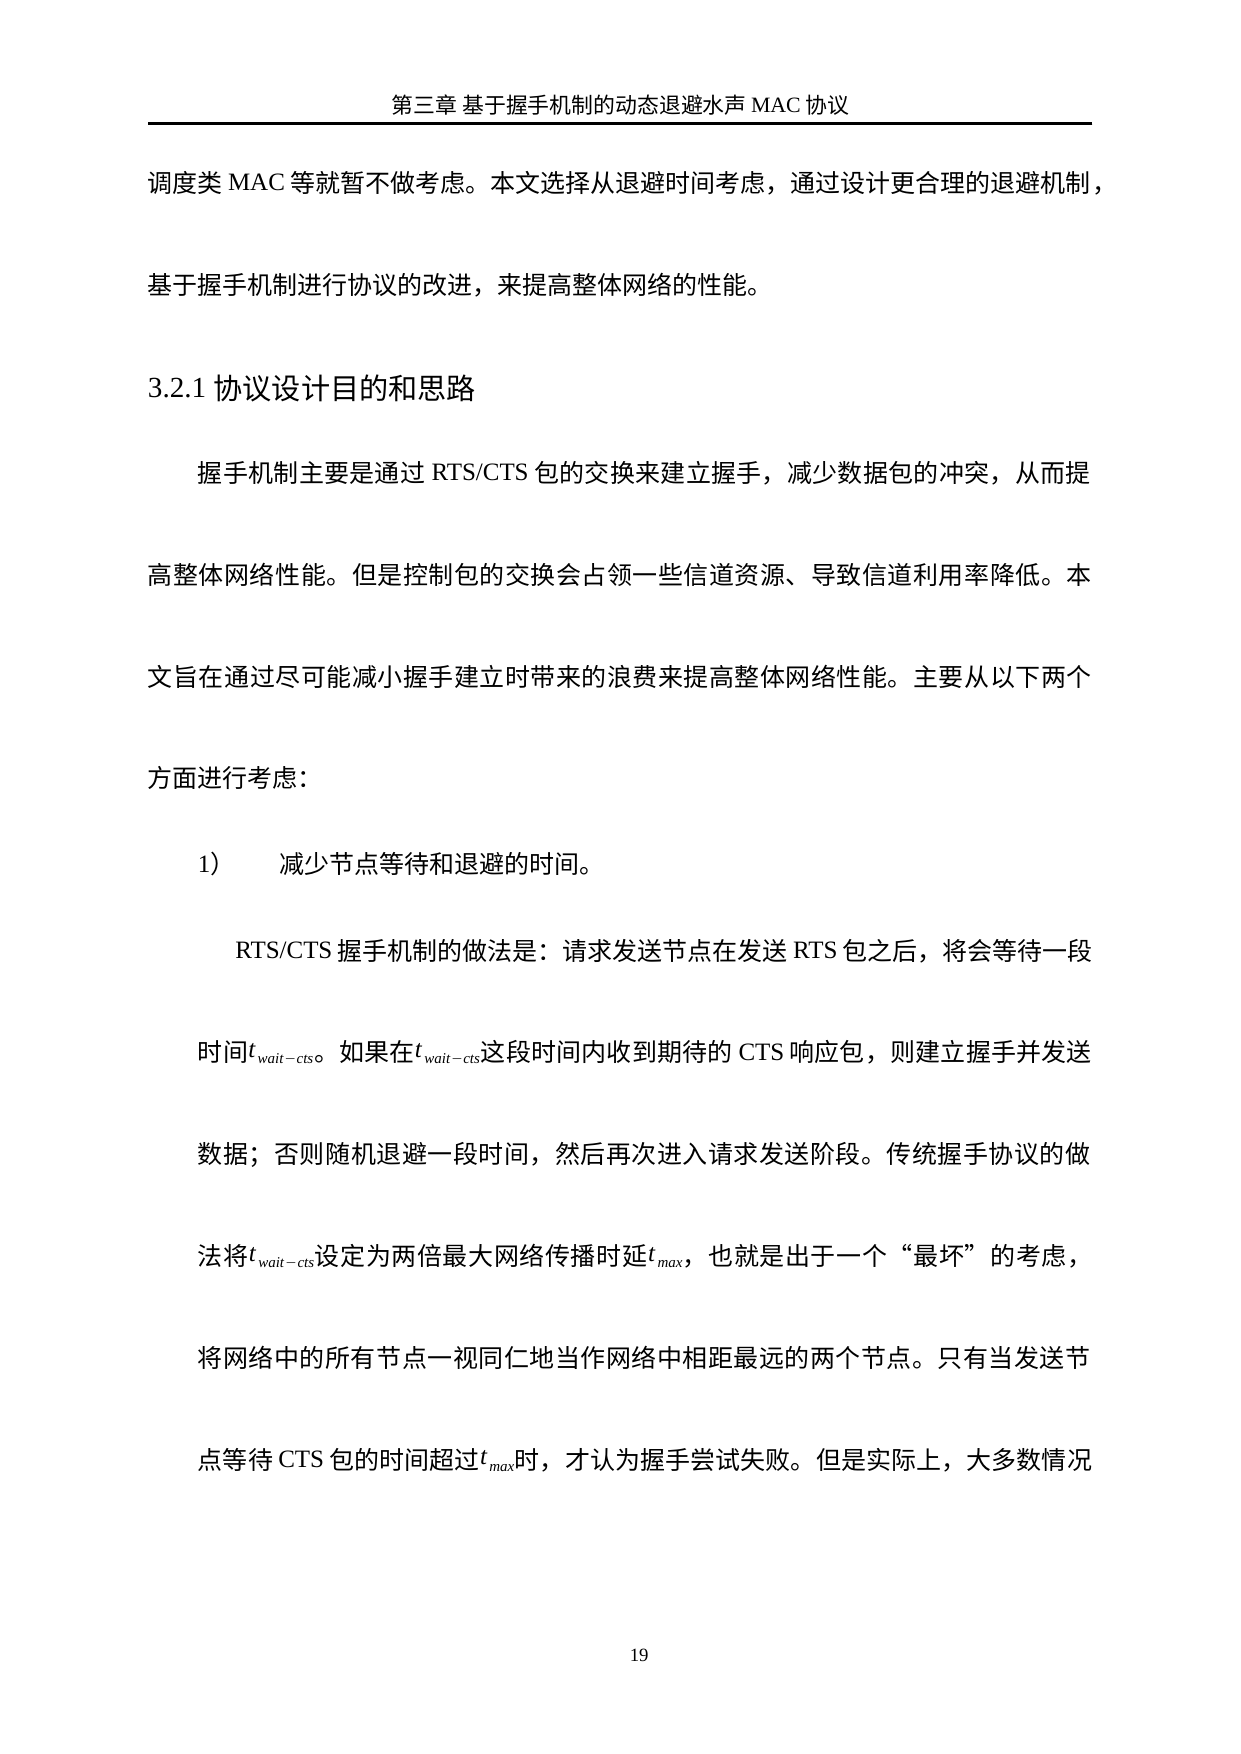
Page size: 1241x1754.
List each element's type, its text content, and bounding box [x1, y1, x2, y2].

subtitle 3.2.1 协议设计目的和思路 [148, 353, 1067, 421]
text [198, 915, 1092, 1492]
list 减少节点等待和退避的时间。 [198, 829, 1092, 897]
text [148, 148, 1092, 317]
text 握手机制主要是通过RTS/CTS包的交换来建立握手，减少数据包的冲突，从而提高整体网络性能。但是控制包的交换会占领一些信道资源、导致信道利用率降低。本文旨在通过尽可能减小握手建立时带来的浪费来提高整体网络性能。主要从以下两个方面进行考虑： [148, 437, 1092, 811]
